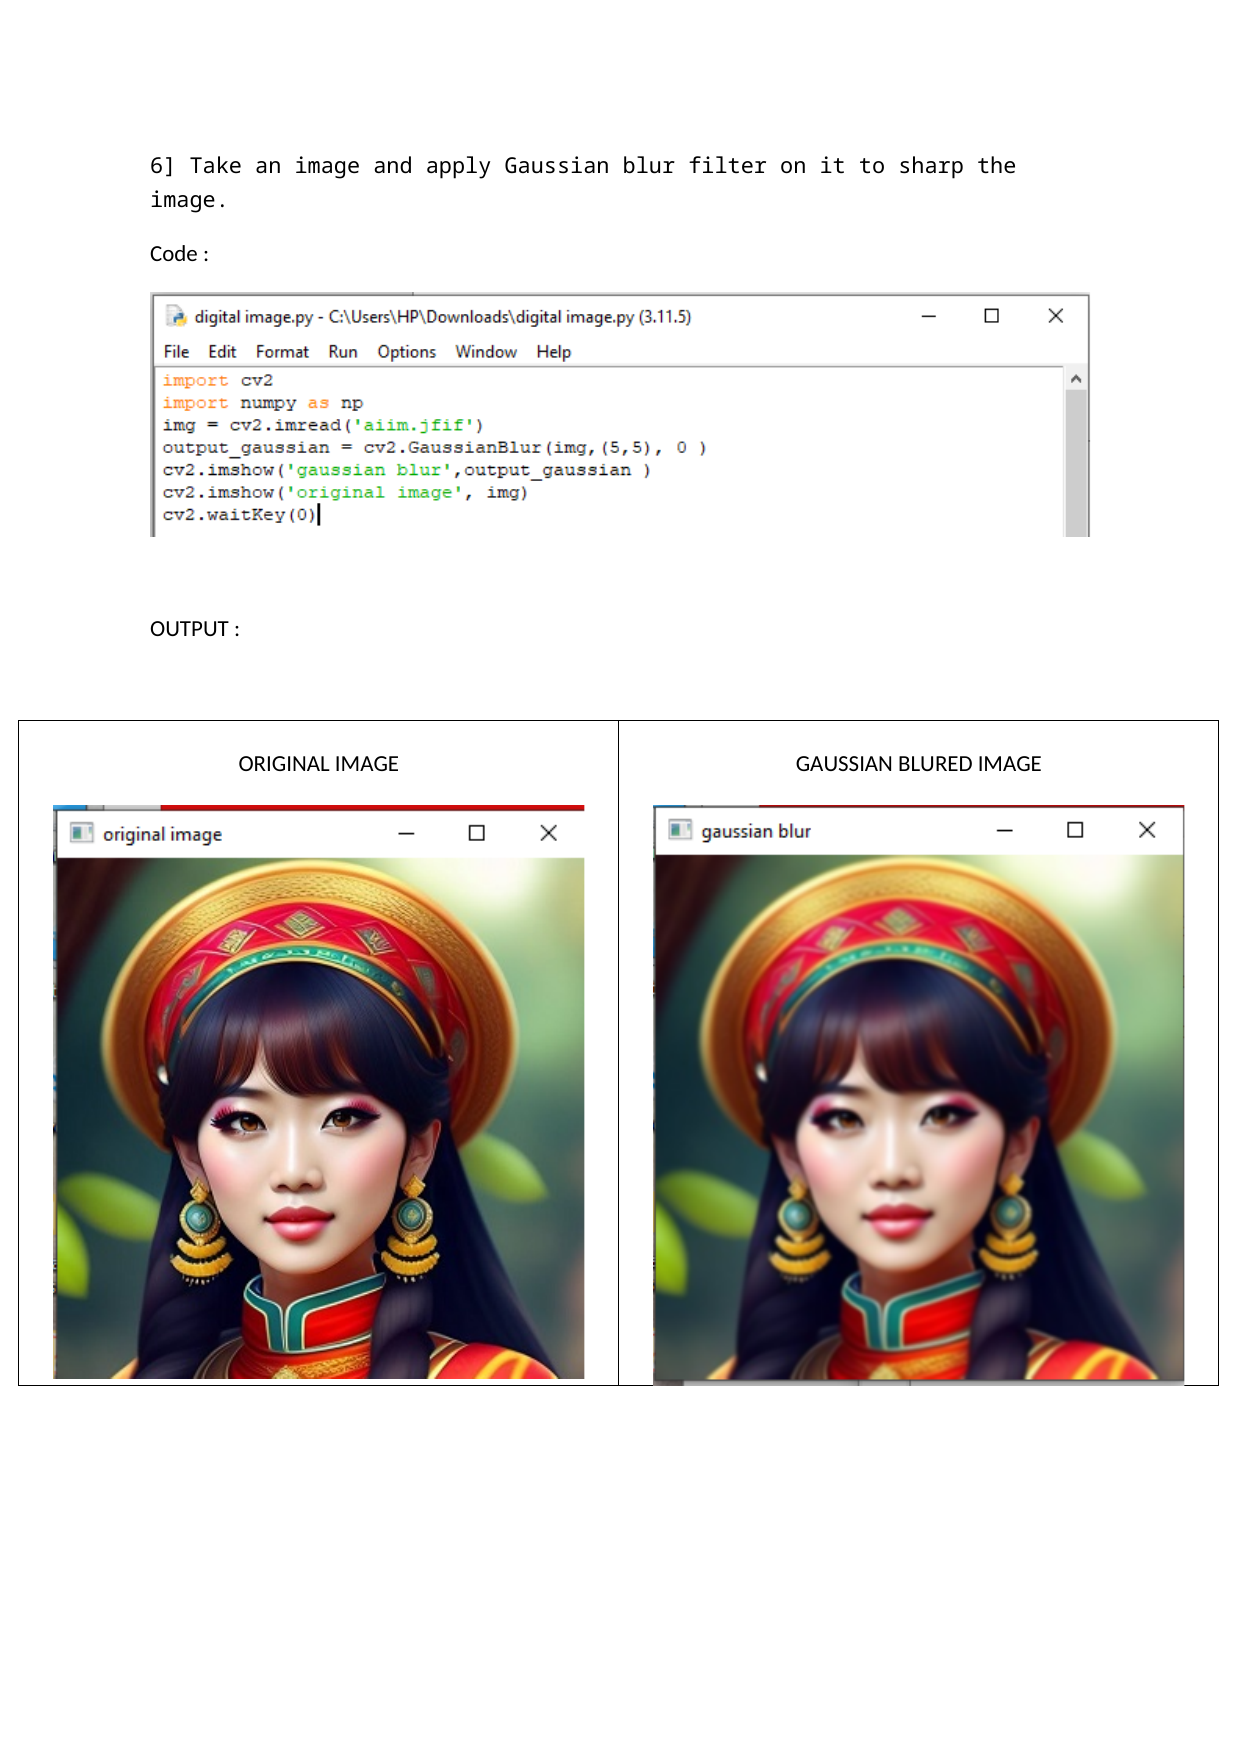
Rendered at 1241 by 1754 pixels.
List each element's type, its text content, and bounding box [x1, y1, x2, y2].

text 6] Take an image and apply Gaussian blur filter on it to sharp the image. [150, 150, 1090, 214]
text Code : [150, 239, 1090, 267]
table_header ORIGINAL IMAGE [19, 721, 618, 1385]
picture [150, 292, 1091, 537]
table_header GAUSSIAN BLURED IMAGE [619, 721, 1218, 1385]
picture [653, 805, 1185, 1386]
picture [53, 805, 585, 1379]
text OUTPUT : [150, 614, 1090, 642]
